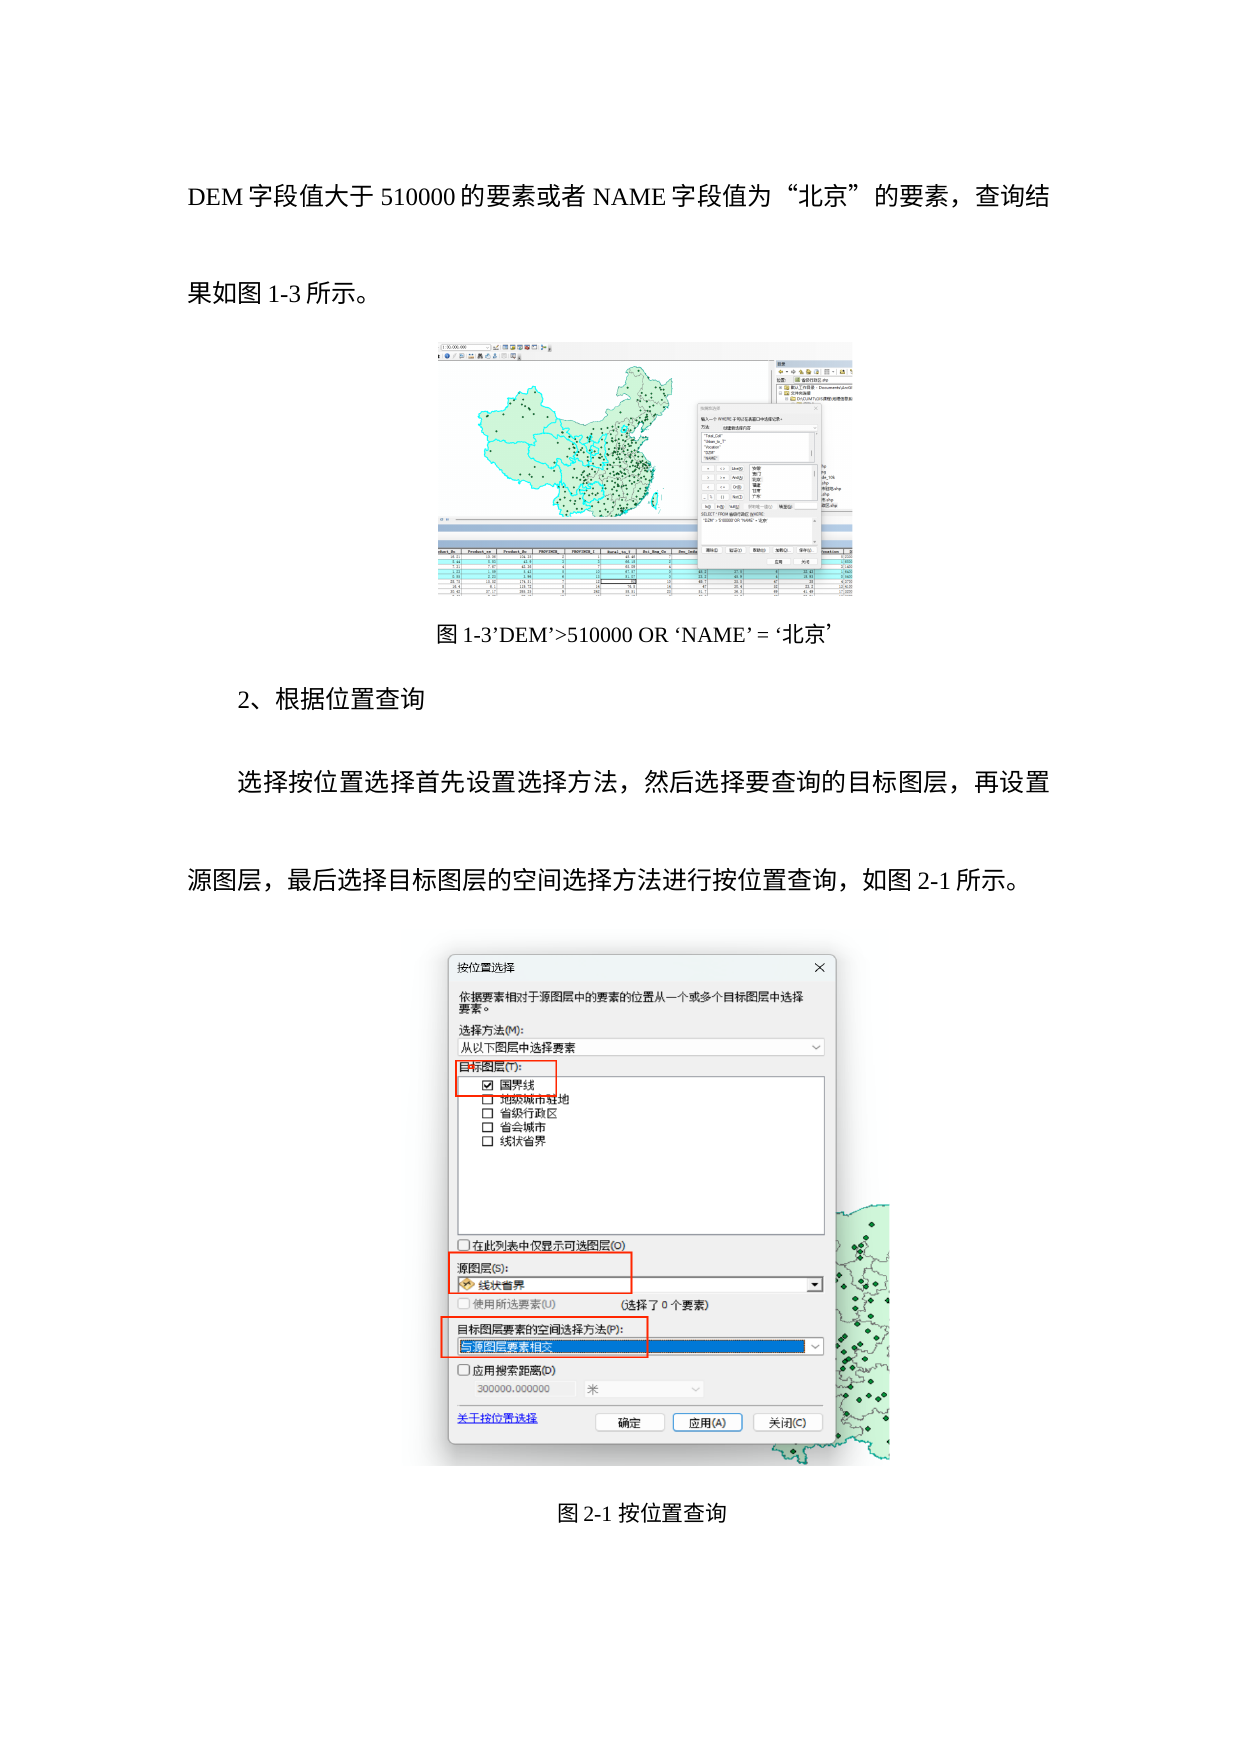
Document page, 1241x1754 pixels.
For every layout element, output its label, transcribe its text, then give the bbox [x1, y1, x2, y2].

text 图2-1 按位置查询 [187, 1496, 1053, 1528]
text 2、根据位置查询 [187, 665, 1053, 730]
text 选择按位置选择首先设置选择方法，然后选择要查询的目标图层，再设置源图层，最后选择目标图层的空间选择方法进行按位置查询，如图2-1所示。 [187, 748, 1053, 911]
picture [438, 342, 853, 596]
text 图1-3’DEM’>510000 OR ‘NAME’ = ‘北京’ [187, 617, 1053, 649]
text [187, 162, 1053, 324]
picture [401, 929, 890, 1466]
